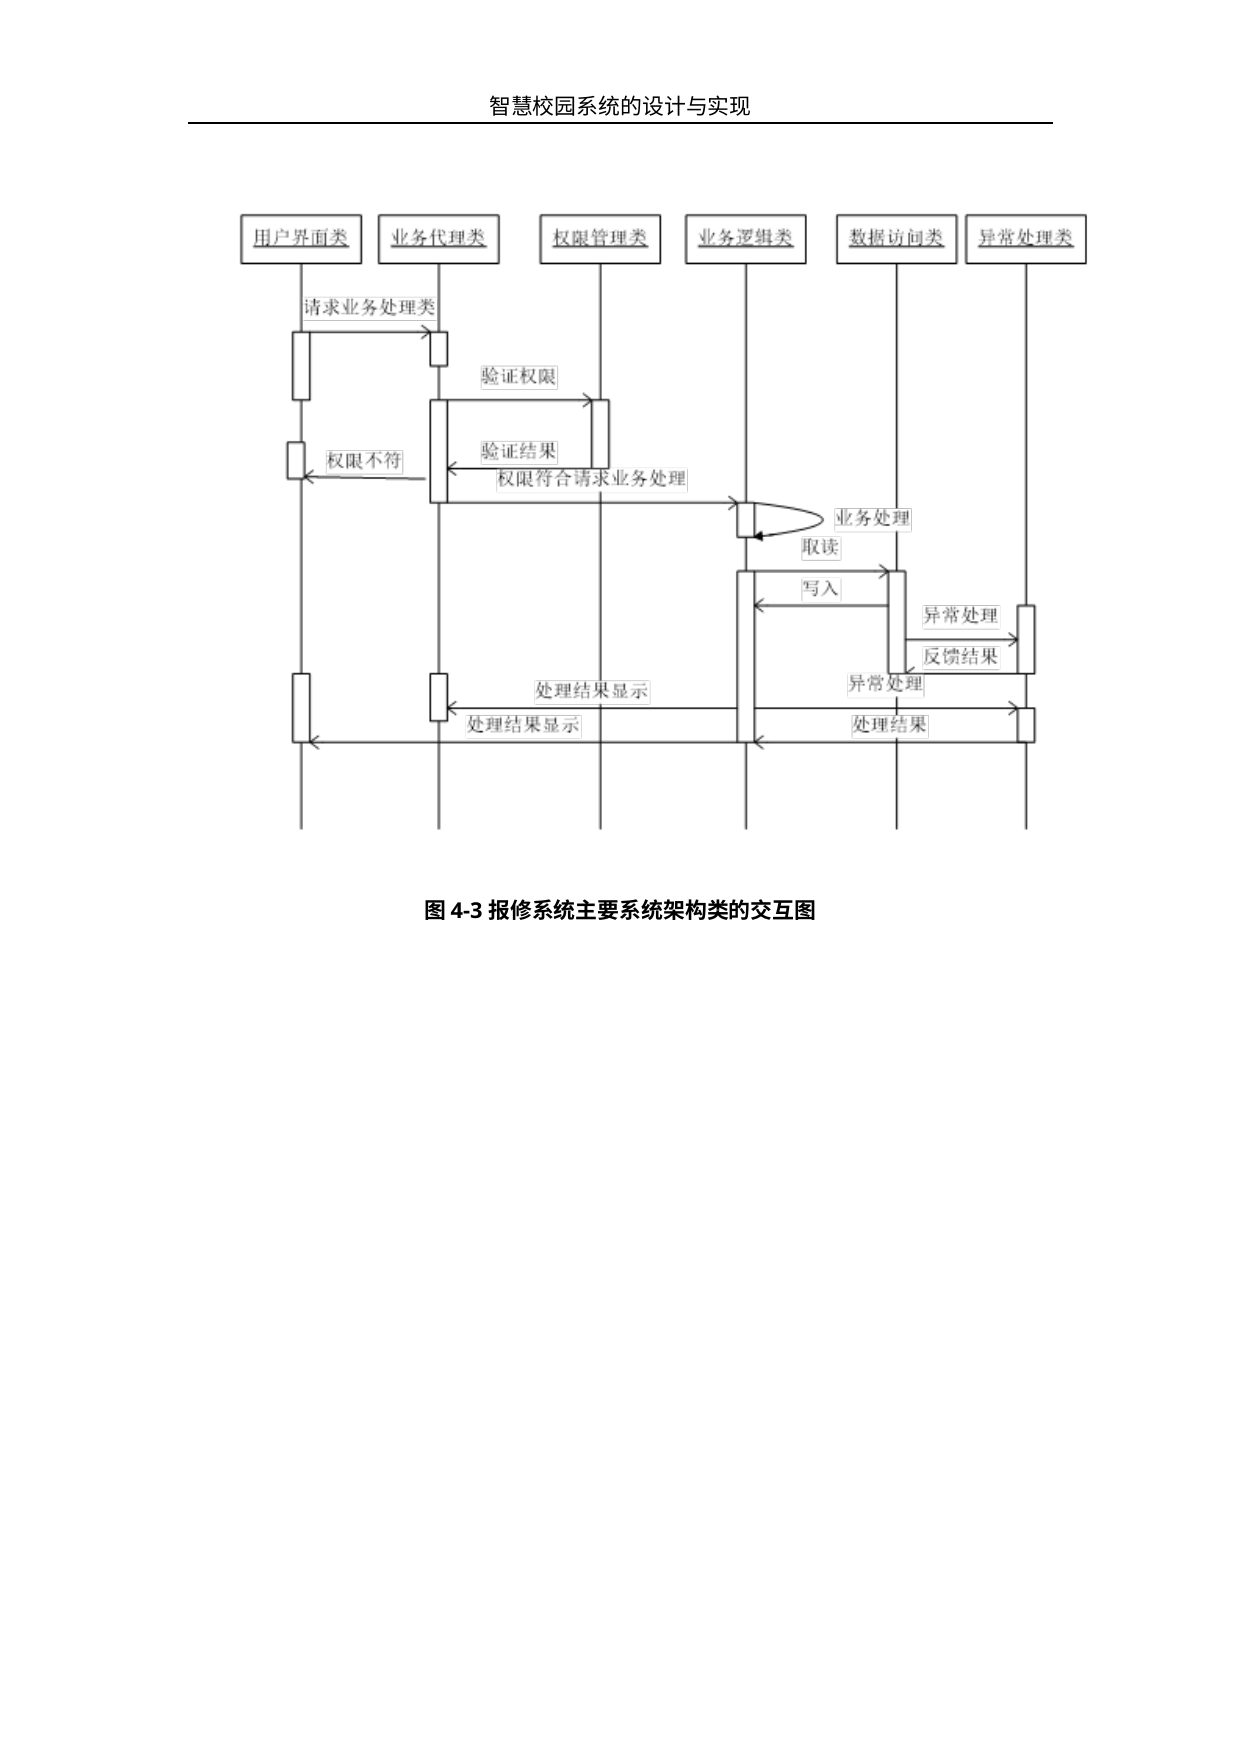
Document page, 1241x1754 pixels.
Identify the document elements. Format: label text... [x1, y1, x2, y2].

picture [231, 170, 1098, 869]
